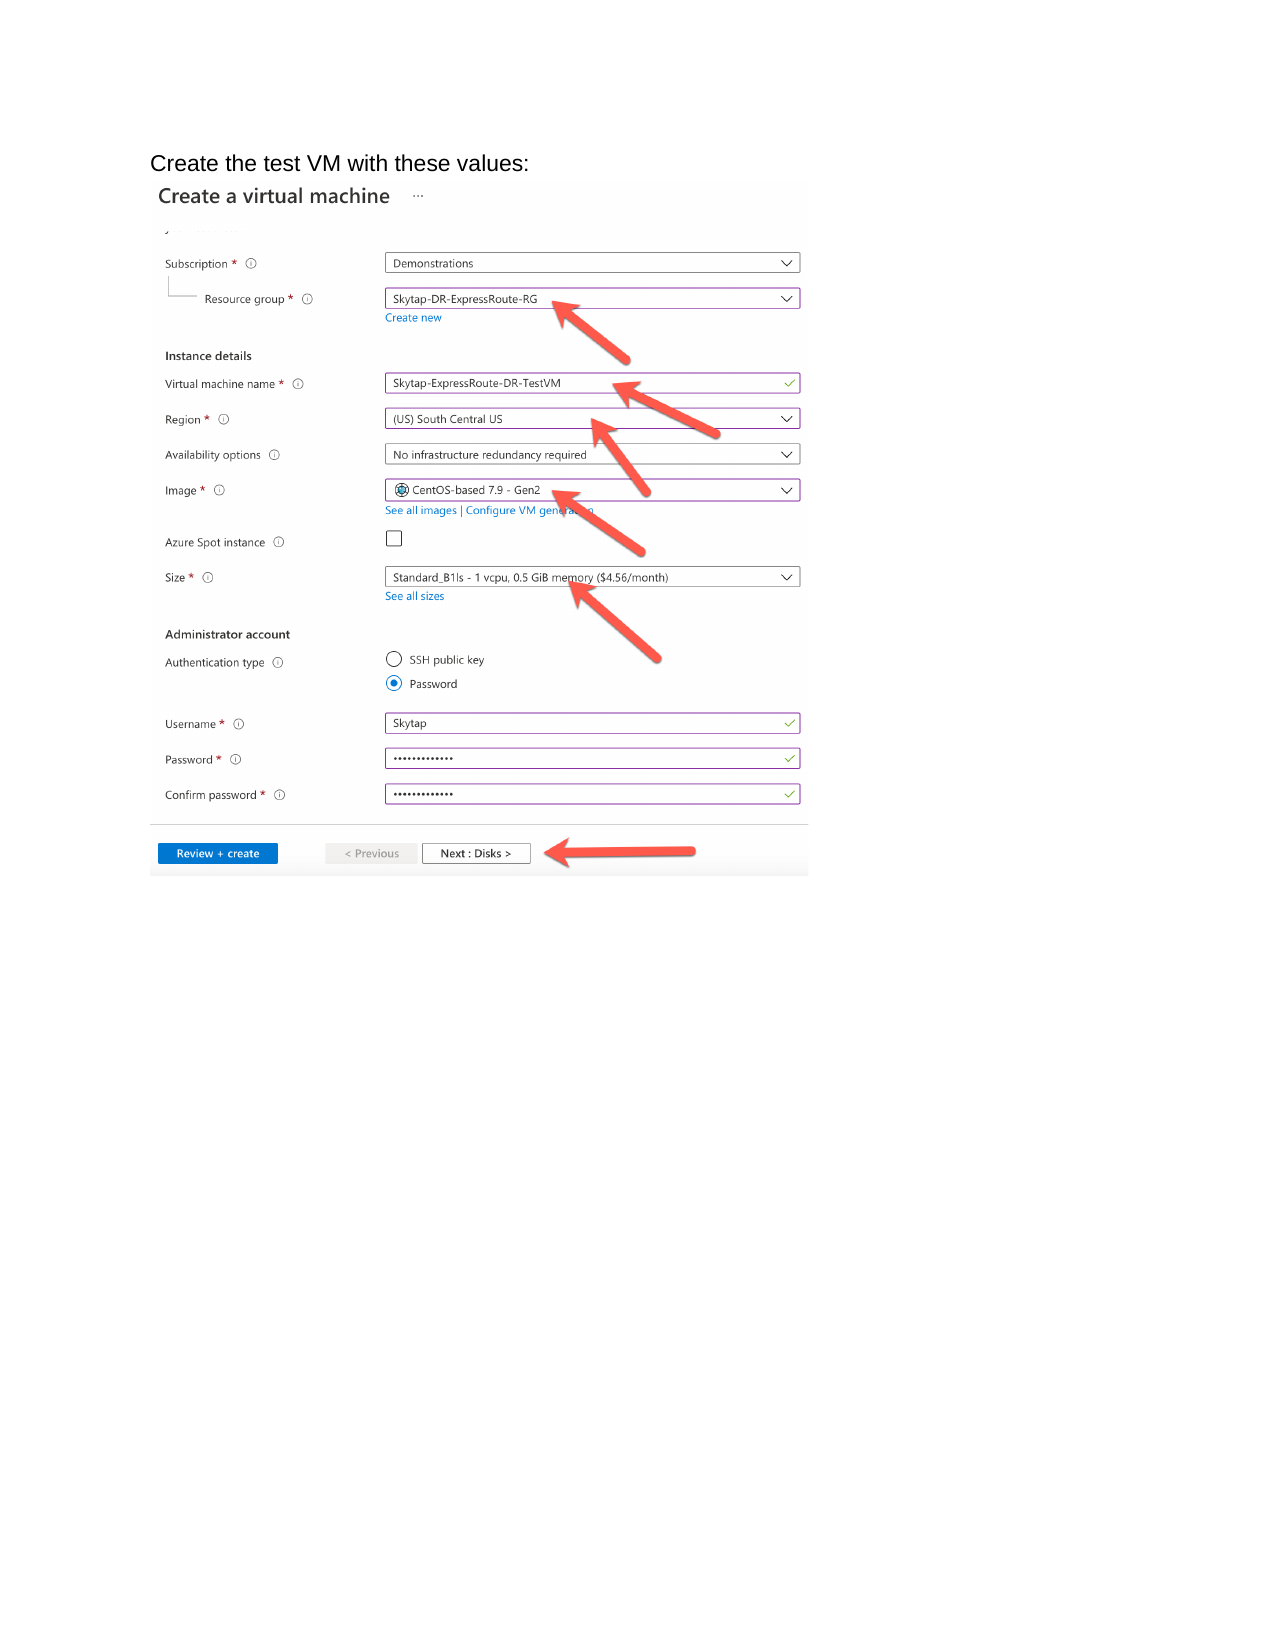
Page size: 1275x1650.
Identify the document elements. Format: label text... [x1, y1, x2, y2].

picture [150, 180, 809, 876]
